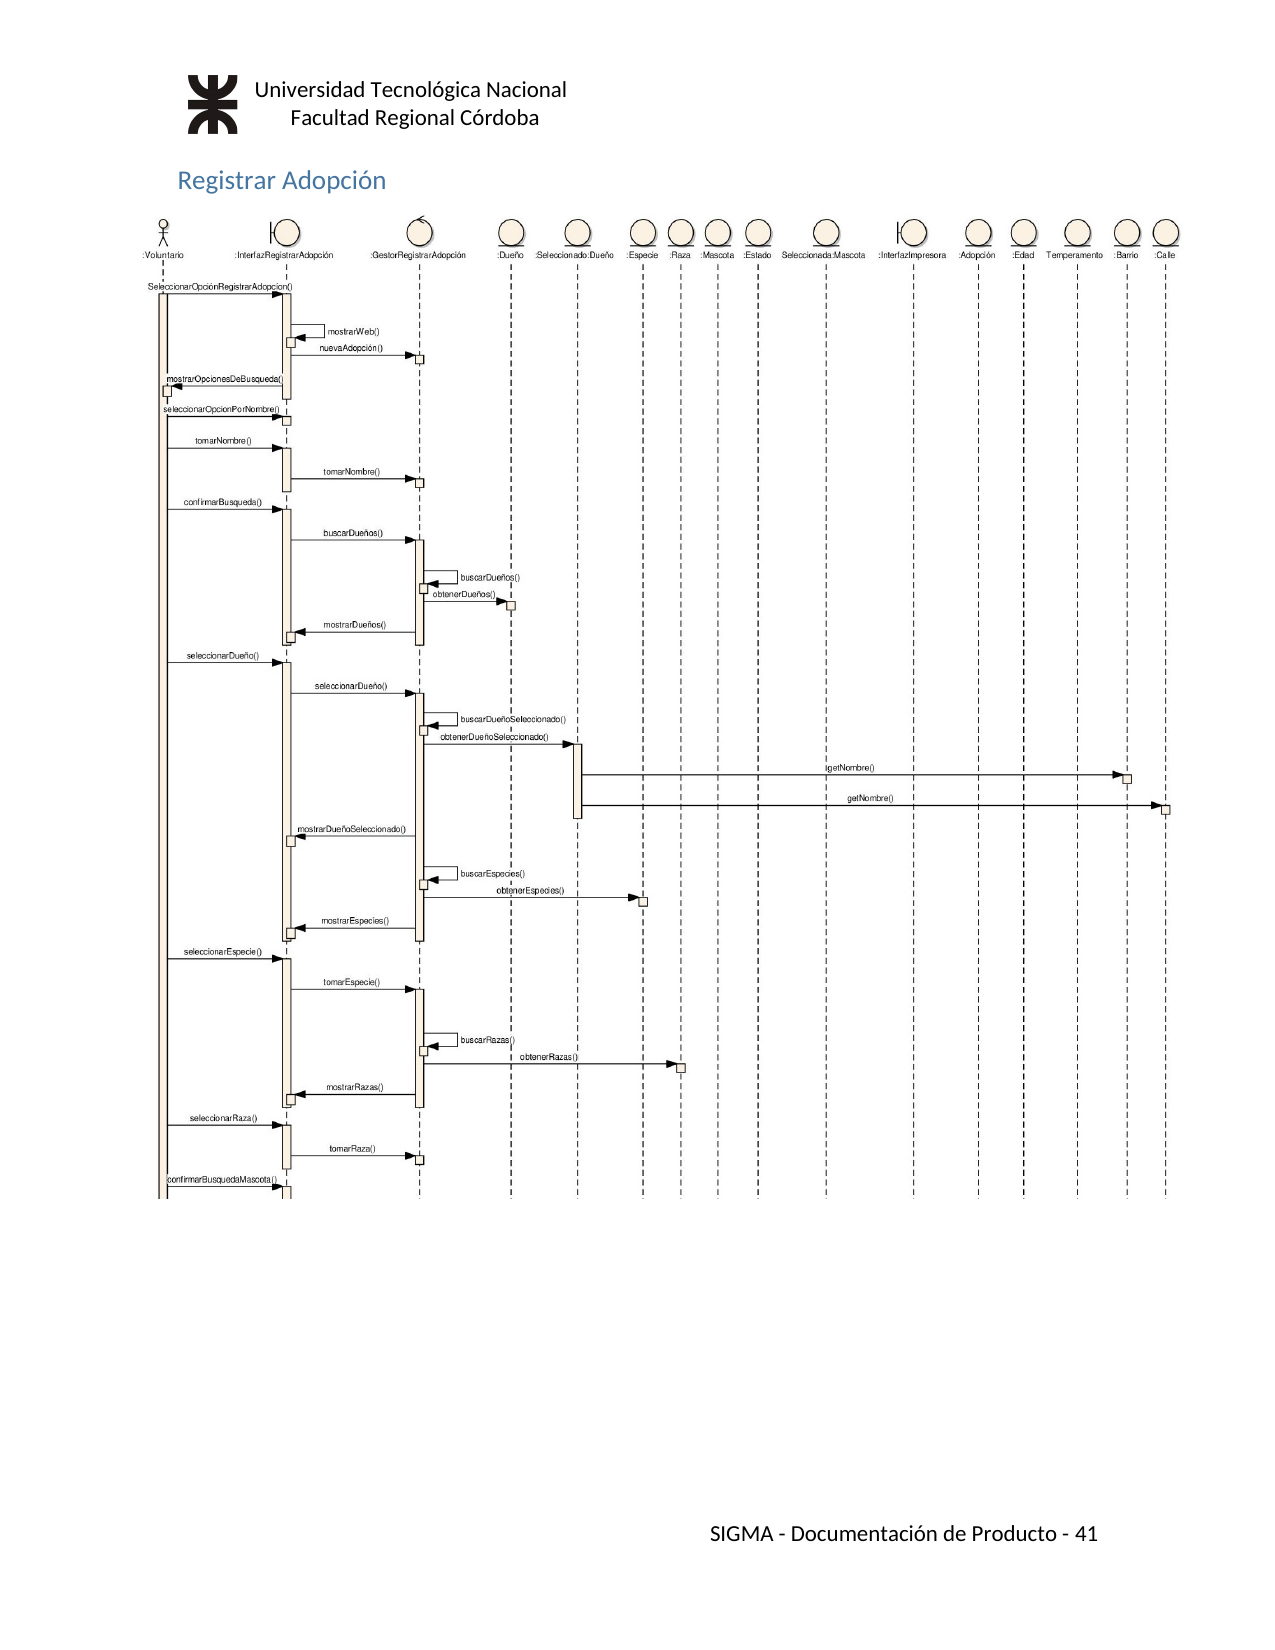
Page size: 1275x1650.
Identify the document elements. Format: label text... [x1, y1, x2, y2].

picture [140, 211, 1186, 1199]
picture [188, 75, 238, 134]
subtitle Registrar Adopción [177, 163, 1098, 196]
